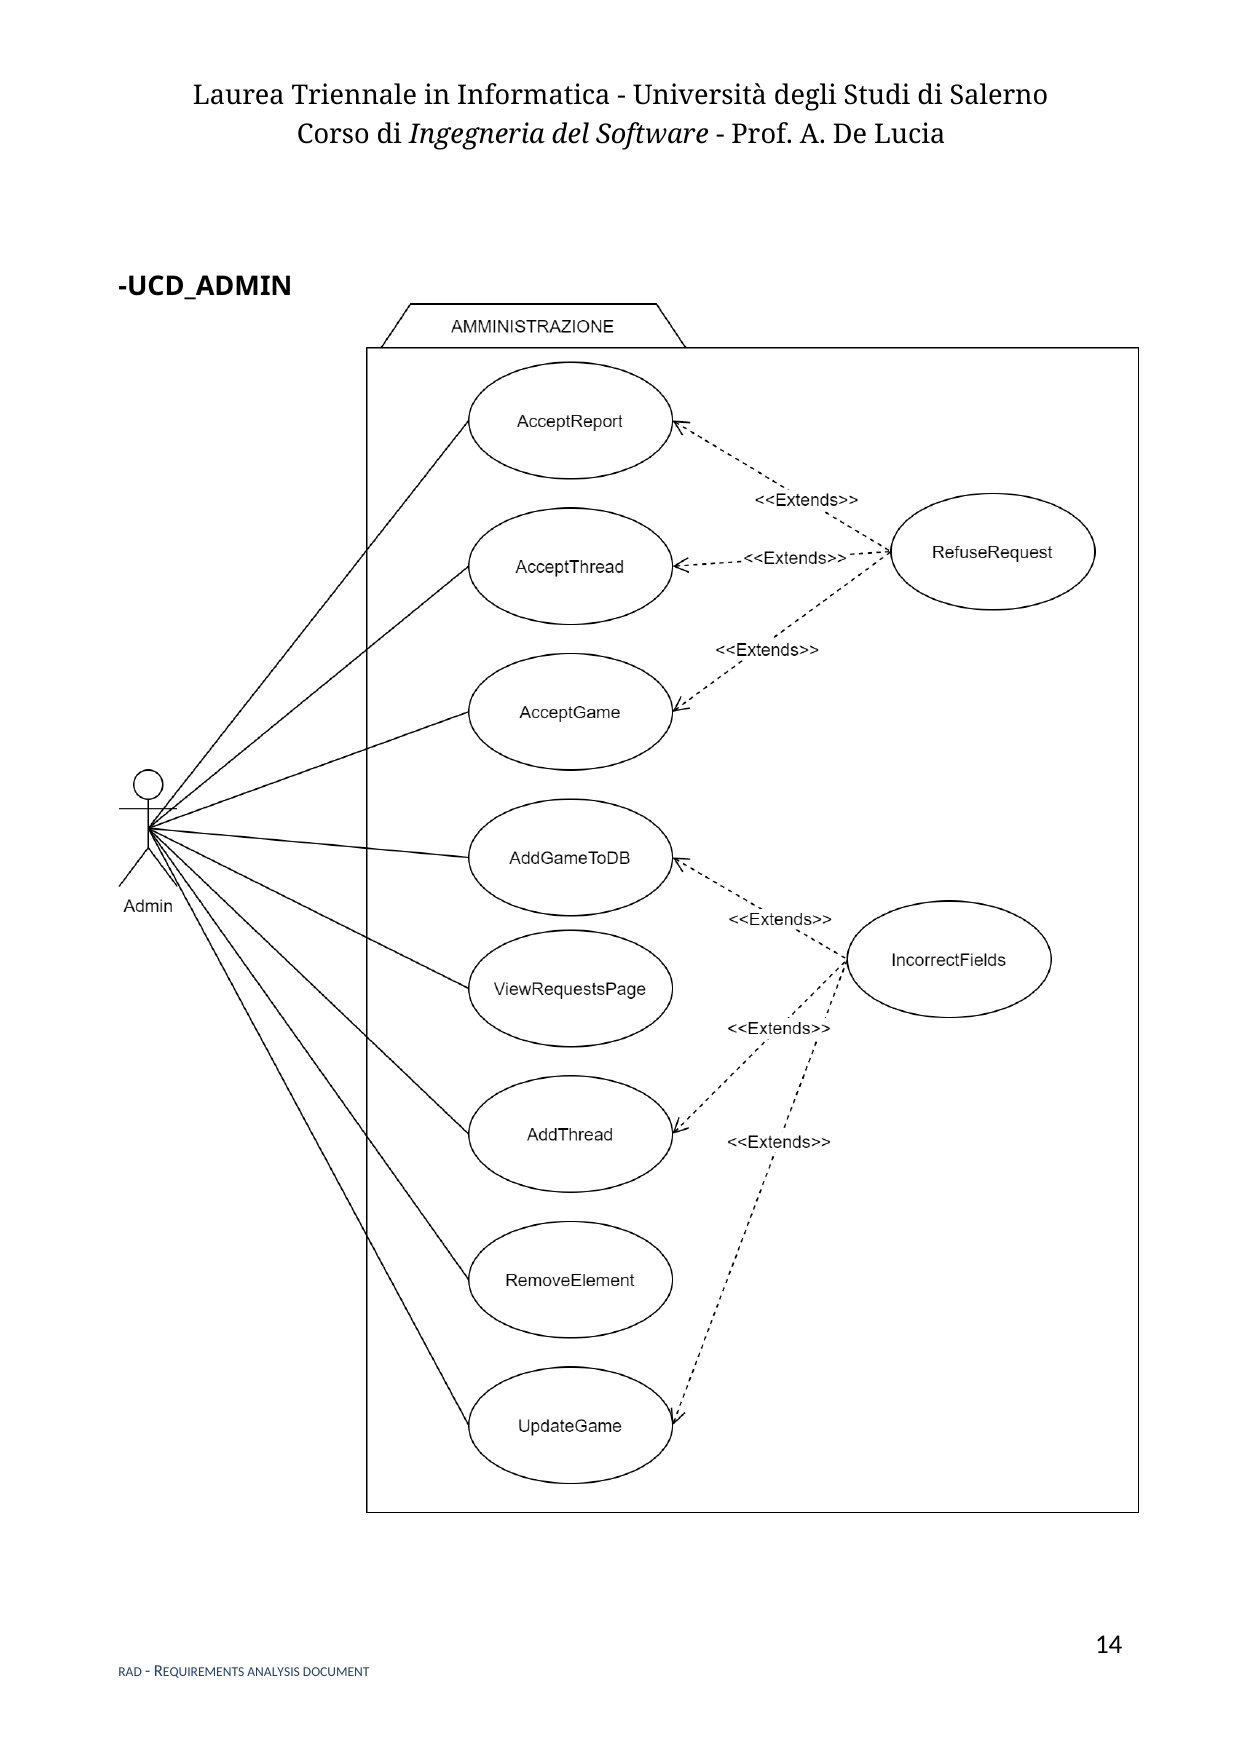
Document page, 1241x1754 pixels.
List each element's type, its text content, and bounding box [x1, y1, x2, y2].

subtitle -UCD_ADMIN [118, 267, 1122, 303]
picture [118, 303, 1139, 1513]
